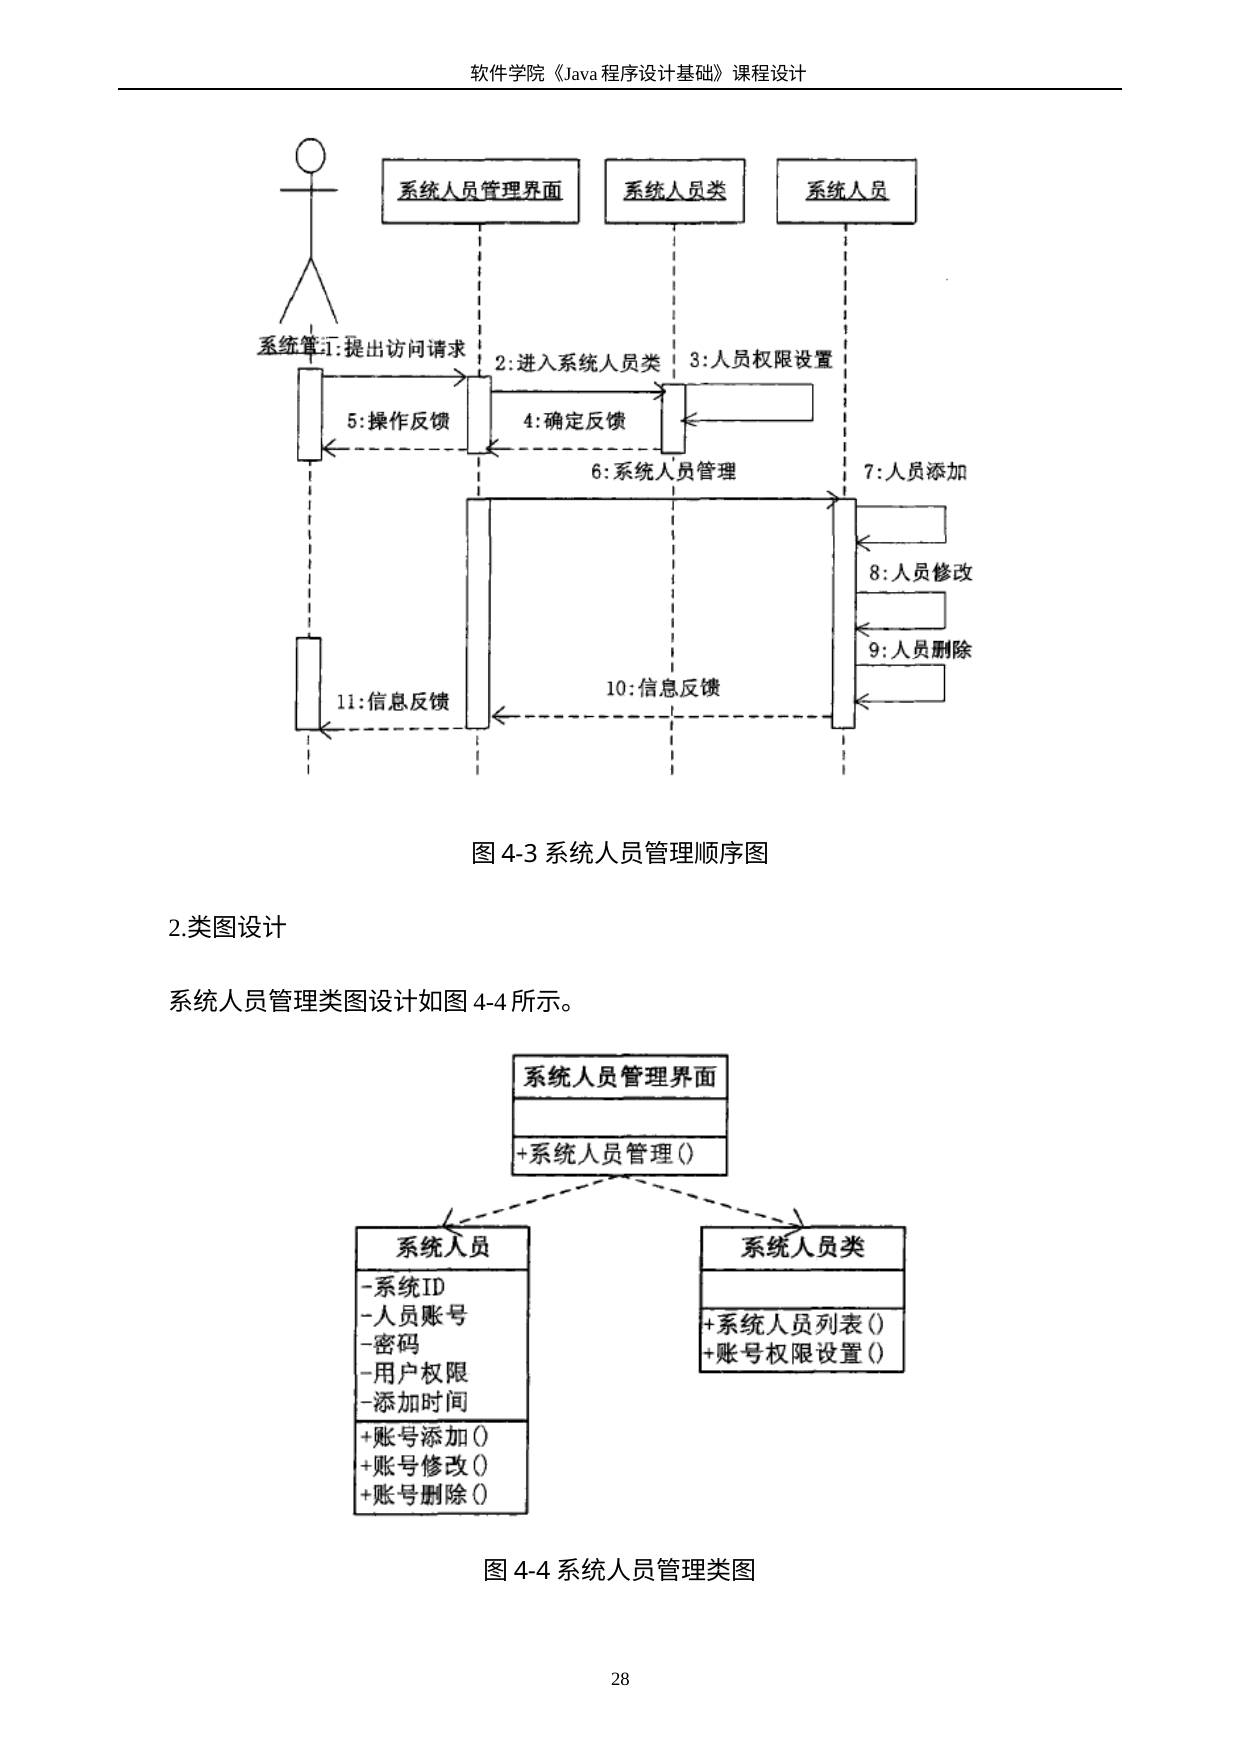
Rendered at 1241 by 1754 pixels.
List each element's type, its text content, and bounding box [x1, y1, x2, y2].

picture [324, 1041, 917, 1529]
picture [242, 129, 998, 795]
text 2.类图设计 [118, 893, 1122, 958]
text 图4-4 系统人员管理类图 [118, 1536, 1122, 1601]
text 系统人员管理类图设计如图4-4所示。 [118, 967, 1122, 1032]
text 图4-3 系统人员管理顺序图 [118, 819, 1122, 884]
